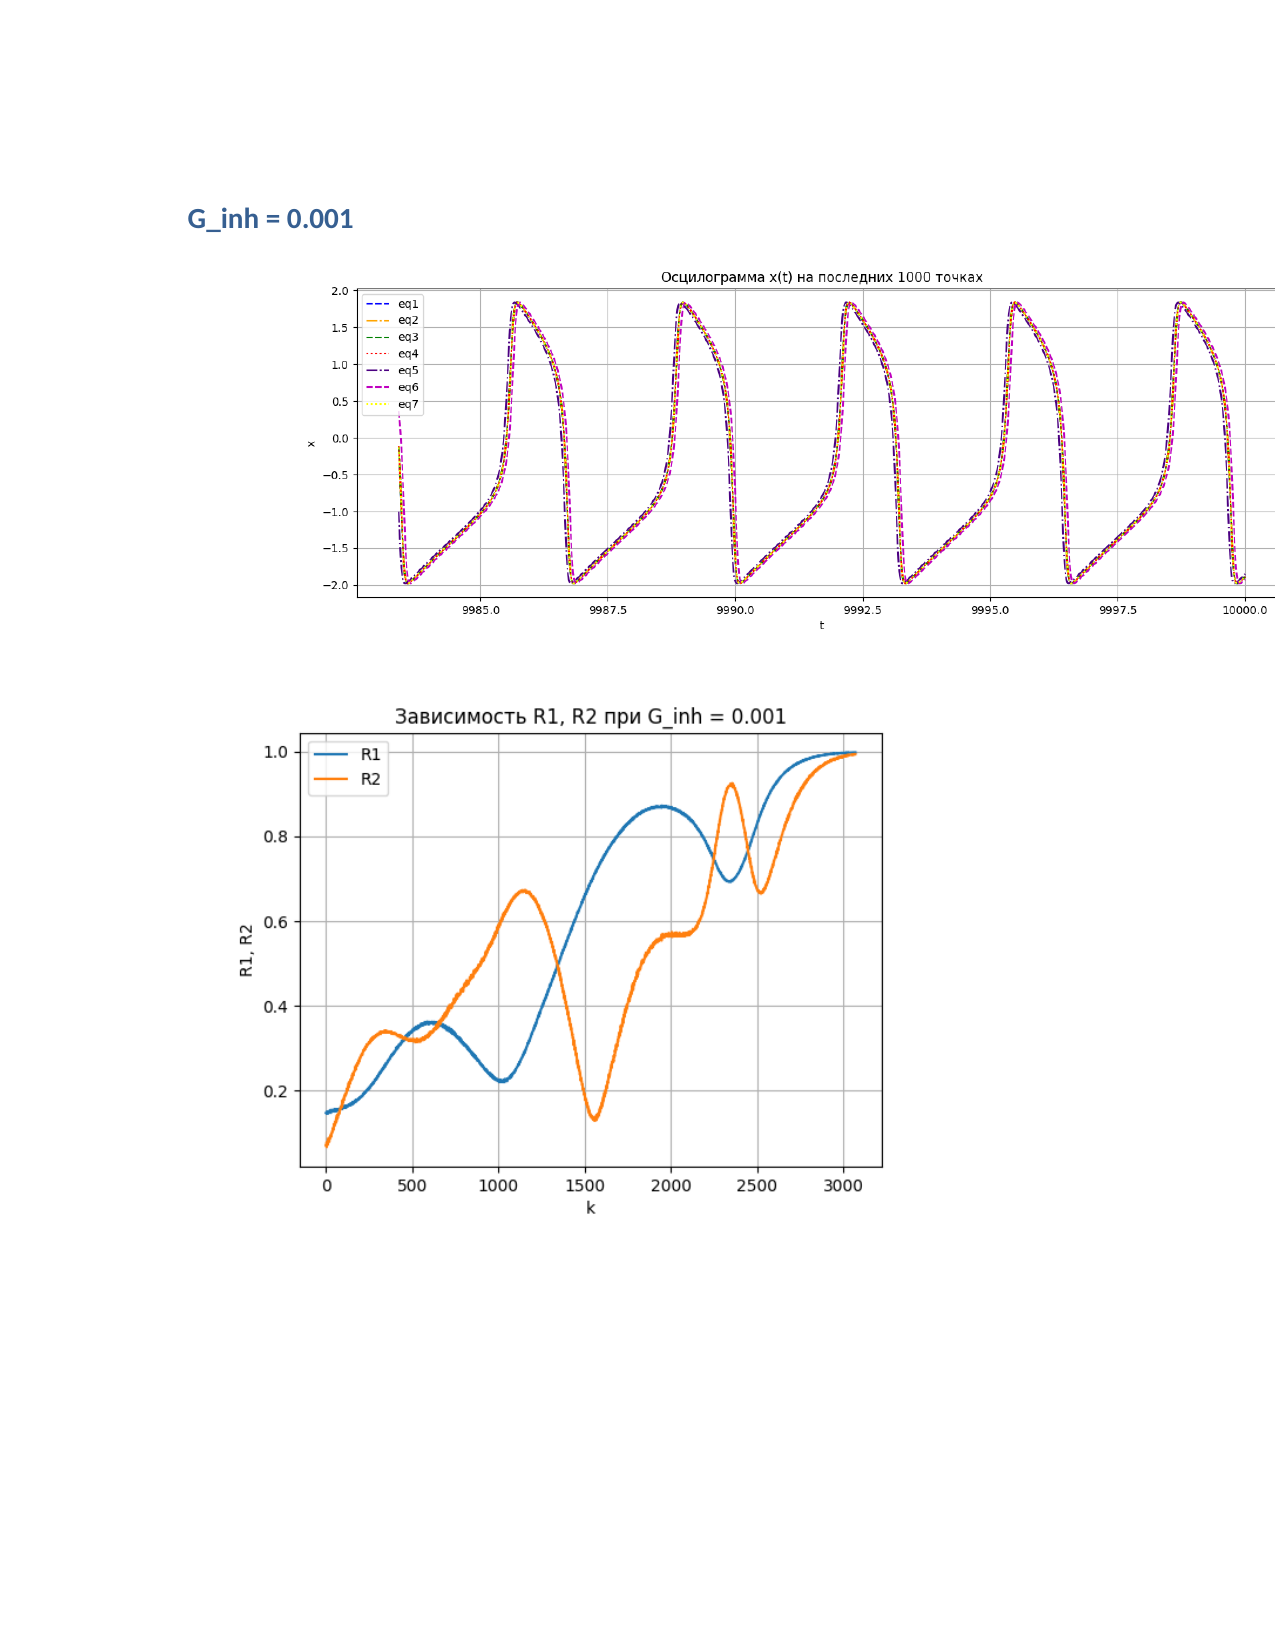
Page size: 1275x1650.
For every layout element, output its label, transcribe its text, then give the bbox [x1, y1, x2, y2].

picture [206, 665, 957, 1229]
picture [206, 241, 1275, 641]
subtitle G_inh = 0.001 [187, 200, 1087, 236]
